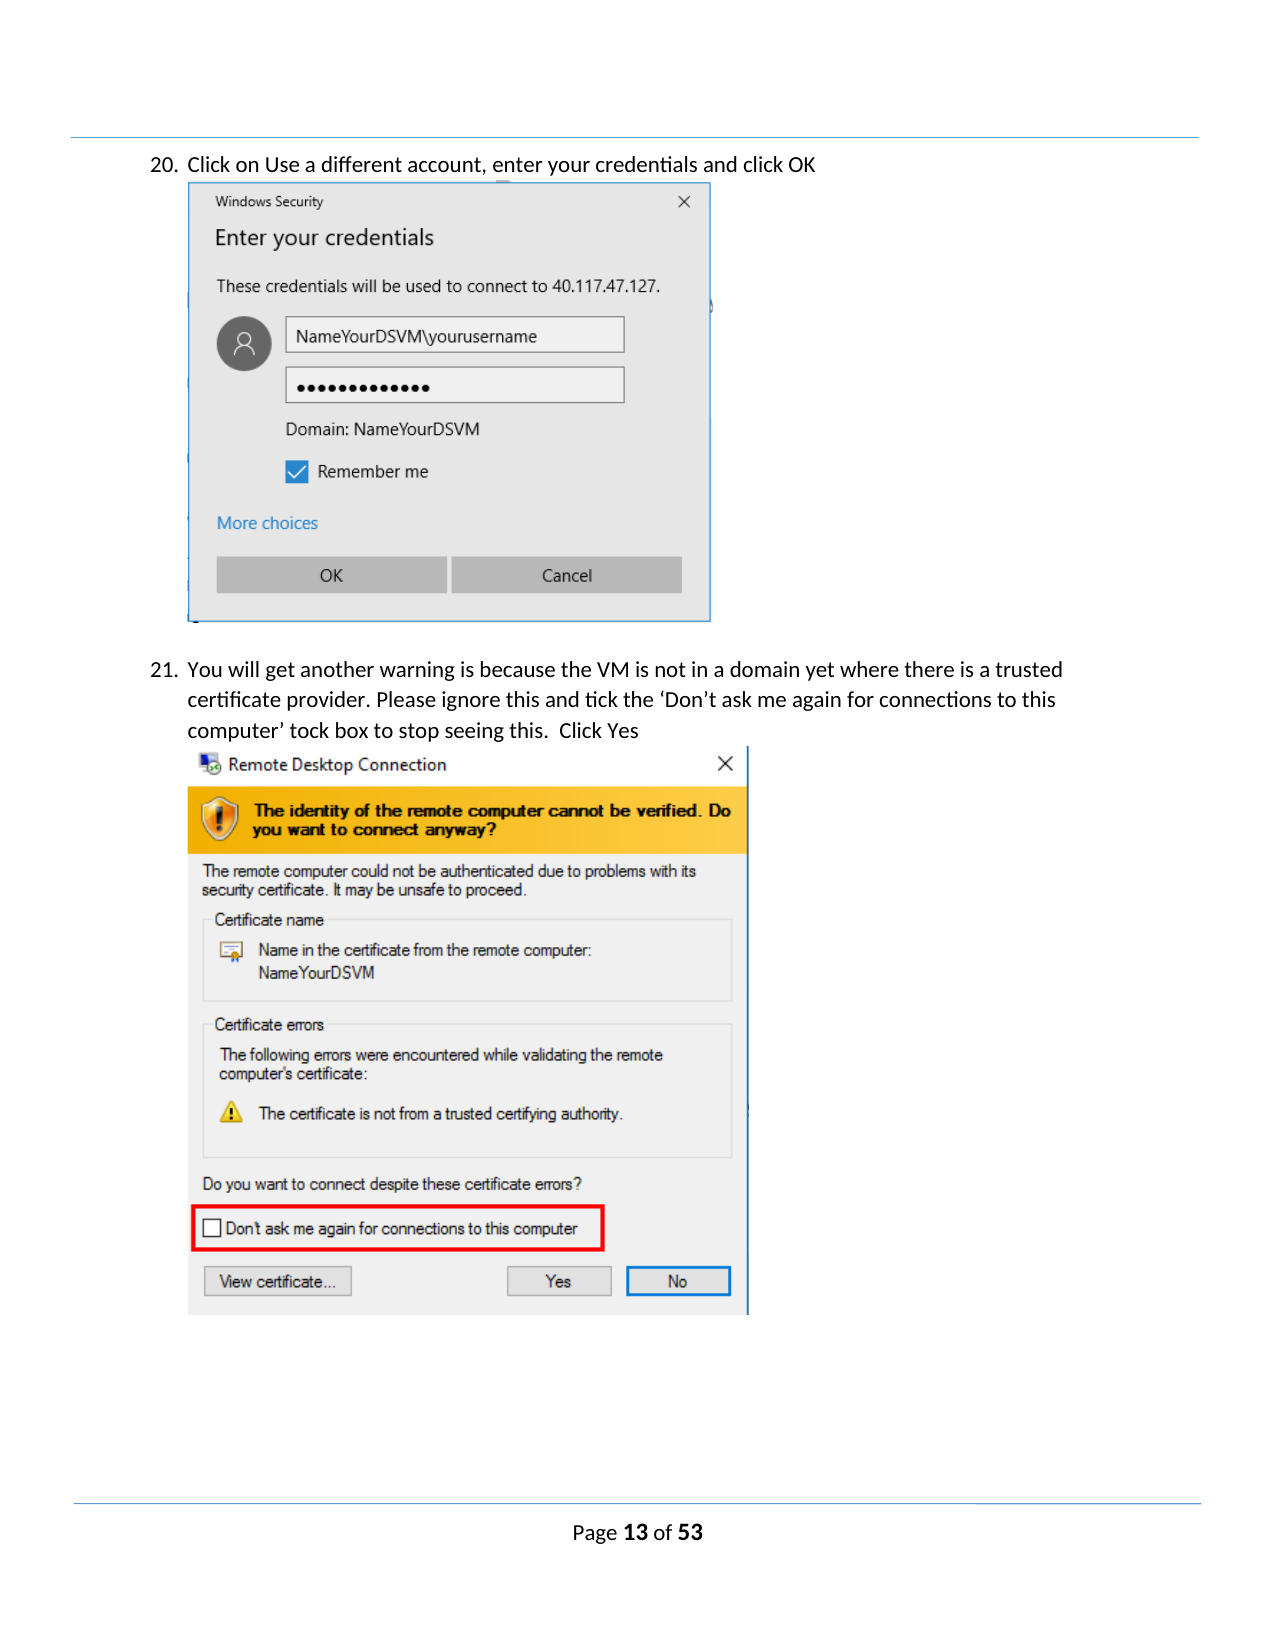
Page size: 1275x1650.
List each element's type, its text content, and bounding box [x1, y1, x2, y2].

picture [187, 746, 749, 1315]
picture [187, 180, 713, 623]
